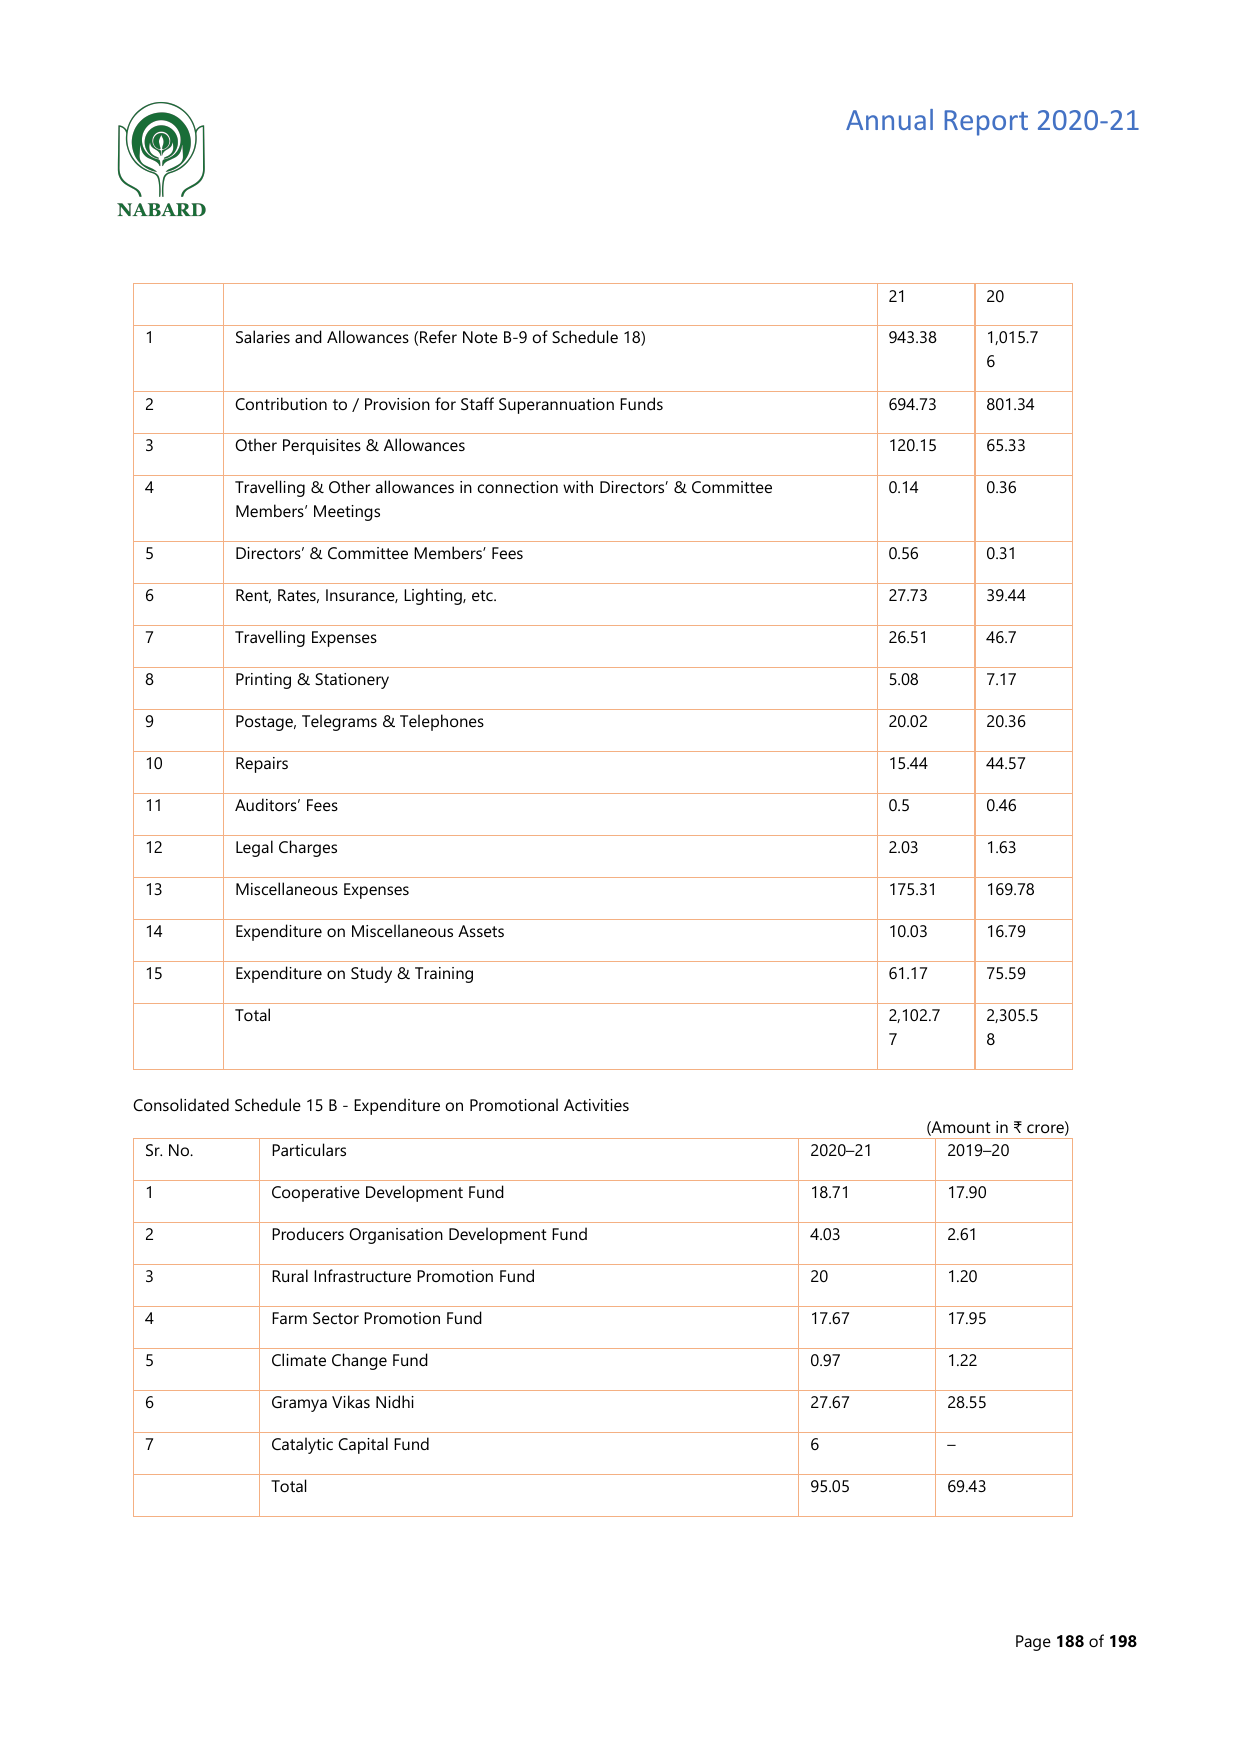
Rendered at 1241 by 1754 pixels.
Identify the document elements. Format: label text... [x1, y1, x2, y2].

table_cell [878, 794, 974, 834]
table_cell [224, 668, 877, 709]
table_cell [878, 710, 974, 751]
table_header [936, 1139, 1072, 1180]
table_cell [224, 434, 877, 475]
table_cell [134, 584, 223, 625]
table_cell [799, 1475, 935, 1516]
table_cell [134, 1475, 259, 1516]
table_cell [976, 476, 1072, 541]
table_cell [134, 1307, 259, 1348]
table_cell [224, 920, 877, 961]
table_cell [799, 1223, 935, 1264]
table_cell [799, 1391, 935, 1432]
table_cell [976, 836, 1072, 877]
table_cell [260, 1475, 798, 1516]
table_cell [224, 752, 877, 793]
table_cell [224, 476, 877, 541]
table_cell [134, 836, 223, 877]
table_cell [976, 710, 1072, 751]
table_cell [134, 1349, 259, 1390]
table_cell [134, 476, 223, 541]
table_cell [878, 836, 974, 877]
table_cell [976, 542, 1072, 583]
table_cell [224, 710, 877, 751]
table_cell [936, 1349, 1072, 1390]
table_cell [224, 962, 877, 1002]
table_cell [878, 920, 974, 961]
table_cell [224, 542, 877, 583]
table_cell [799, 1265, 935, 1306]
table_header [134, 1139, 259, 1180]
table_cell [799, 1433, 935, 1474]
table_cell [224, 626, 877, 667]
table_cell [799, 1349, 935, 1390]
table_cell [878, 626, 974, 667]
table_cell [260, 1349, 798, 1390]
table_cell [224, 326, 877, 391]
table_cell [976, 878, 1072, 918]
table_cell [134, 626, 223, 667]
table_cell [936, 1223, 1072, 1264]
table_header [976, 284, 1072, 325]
text Consolidated Schedule 15 B - Expenditure on Promotional Activities [133, 1093, 1122, 1116]
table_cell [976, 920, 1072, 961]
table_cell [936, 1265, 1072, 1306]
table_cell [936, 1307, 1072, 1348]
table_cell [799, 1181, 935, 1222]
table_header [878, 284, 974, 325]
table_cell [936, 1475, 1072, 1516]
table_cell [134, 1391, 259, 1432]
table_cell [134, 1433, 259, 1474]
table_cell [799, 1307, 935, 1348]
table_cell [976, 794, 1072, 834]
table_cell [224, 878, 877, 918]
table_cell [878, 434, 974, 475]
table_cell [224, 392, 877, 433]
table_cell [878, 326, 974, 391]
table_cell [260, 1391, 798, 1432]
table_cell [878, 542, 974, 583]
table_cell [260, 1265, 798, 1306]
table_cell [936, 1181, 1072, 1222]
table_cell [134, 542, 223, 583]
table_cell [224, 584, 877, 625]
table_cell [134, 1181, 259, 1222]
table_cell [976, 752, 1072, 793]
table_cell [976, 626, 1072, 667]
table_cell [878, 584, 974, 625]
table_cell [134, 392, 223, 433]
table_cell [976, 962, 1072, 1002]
picture [114, 100, 209, 218]
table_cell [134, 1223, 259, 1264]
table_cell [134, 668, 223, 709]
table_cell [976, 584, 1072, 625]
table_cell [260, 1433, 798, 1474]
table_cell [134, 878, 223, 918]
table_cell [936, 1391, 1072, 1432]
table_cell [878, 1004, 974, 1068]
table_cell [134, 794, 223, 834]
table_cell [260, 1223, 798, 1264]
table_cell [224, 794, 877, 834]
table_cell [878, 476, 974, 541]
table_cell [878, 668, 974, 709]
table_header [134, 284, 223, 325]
text (Amount in ₹ crore) [133, 1116, 1122, 1138]
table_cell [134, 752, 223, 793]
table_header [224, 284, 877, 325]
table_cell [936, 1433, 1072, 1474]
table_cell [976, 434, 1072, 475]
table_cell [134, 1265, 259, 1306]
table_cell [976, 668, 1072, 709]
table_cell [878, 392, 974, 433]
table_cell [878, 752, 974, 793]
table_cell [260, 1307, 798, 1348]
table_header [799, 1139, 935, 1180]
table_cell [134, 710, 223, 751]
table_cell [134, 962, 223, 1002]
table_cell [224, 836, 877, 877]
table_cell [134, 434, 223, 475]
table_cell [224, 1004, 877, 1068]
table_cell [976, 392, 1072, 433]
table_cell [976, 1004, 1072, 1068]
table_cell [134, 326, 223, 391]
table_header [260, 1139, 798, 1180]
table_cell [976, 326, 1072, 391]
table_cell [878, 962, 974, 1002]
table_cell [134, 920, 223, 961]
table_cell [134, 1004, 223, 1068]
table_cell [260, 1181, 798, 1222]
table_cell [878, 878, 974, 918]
